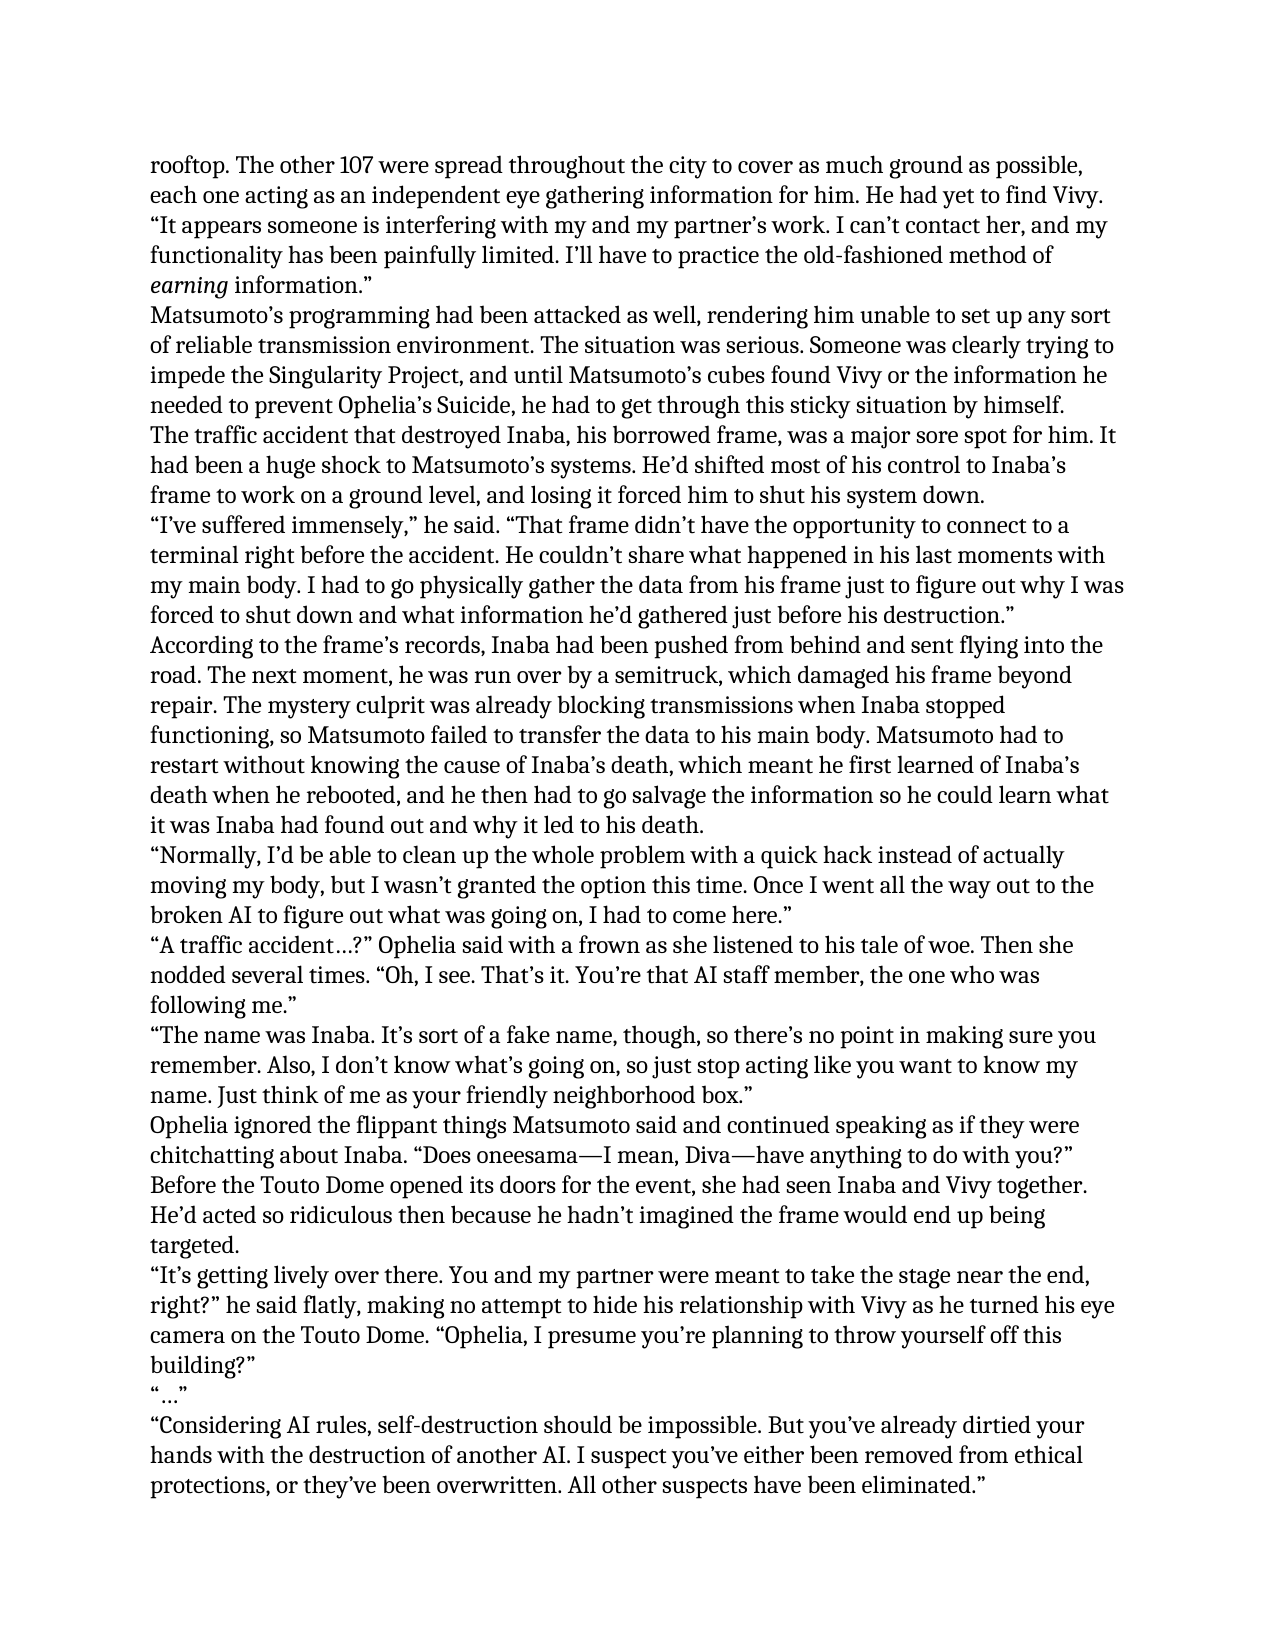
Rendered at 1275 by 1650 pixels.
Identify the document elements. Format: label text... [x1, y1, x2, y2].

text Before the Touto Dome opened its doors for the event, she had seen Inaba and Vivy together. He’d acted so ridiculous then because he hadn’t imagined the frame would end up being targeted. [150, 1170, 1125, 1260]
text “The name was Inaba. It’s sort of a fake name, though, so there’s no point in making sure you remember. Also, I don’t know what’s going on, so just stop acting like you want to know my name. Just think of me as your friendly neighborhood box.” [150, 1020, 1125, 1110]
text “I’ve suffered immensely,” he said. “That frame didn’t have the opportunity to connect to a terminal right before the accident. He couldn’t share what happened in his last moments with my main body. I had to go physically gather the data from his frame just to figure out why I was forced to shut down and what information he’d gathered just before his destruction.” [150, 510, 1125, 630]
text “…” [150, 1380, 1125, 1410]
text “It appears someone is interfering with my and my partner’s work. I can’t contact her, and my functionality has been painfully limited. I’ll have to practice the old-fashioned method of earning information.” [150, 210, 1125, 300]
text The traffic accident that destroyed Inaba, his borrowed frame, was a major sore spot for him. It had been a huge shock to Matsumoto’s systems. He’d shifted most of his control to Inaba’s frame to work on a ground level, and losing it forced him to shut his system down. [150, 420, 1125, 510]
text “A traffic accident…?” Ophelia said with a frown as she listened to his tale of woe. Then she nodded several times. “Oh, I see. That’s it. You’re that AI staff member, the one who was following me.” [150, 930, 1125, 1020]
text Matsumoto’s programming had been attacked as well, rendering him unable to set up any sort of reliable transmission environment. The situation was serious. Someone was clearly trying to impede the Singularity Project, and until Matsumoto’s cubes found Vivy or the information he needed to prevent Ophelia’s Suicide, he had to get through this sticky situation by himself. [150, 300, 1125, 420]
text “It’s getting lively over there. You and my partner were meant to take the stage near the end, right?” he said flatly, making no attempt to hide his relationship with Vivy as he turned his eye camera on the Touto Dome. “Ophelia, I presume you’re planning to throw yourself off this building?” [150, 1260, 1125, 1380]
text “Considering AI rules, self-destruction should be impossible. But you’ve already dirtied your hands with the destruction of another AI. I suspect you’ve either been removed from ethical protections, or they’ve been overwritten. All other suspects have been eliminated.” [150, 1410, 1125, 1500]
text “Normally, I’d be able to clean up the whole problem with a quick hack instead of actually moving my body, but I wasn’t granted the option this time. Once I went all the way out to the broken AI to figure out what was going on, I had to come here.” [150, 840, 1125, 930]
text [150, 150, 1125, 210]
text Ophelia ignored the flippant things Matsumoto said and continued speaking as if they were chitchatting about Inaba. “Does oneesama—I mean, Diva—have anything to do with you?” [150, 1110, 1125, 1170]
text According to the frame’s records, Inaba had been pushed from behind and sent flying into the road. The next moment, he was run over by a semitruck, which damaged his frame beyond repair. The mystery culprit was already blocking transmissions when Inaba stopped functioning, so Matsumoto failed to transfer the data to his main body. Matsumoto had to restart without knowing the cause of Inaba’s death, which meant he first learned of Inaba’s death when he rebooted, and he then had to go salvage the information so he could learn what it was Inaba had found out and why it led to his death. [150, 630, 1125, 840]
